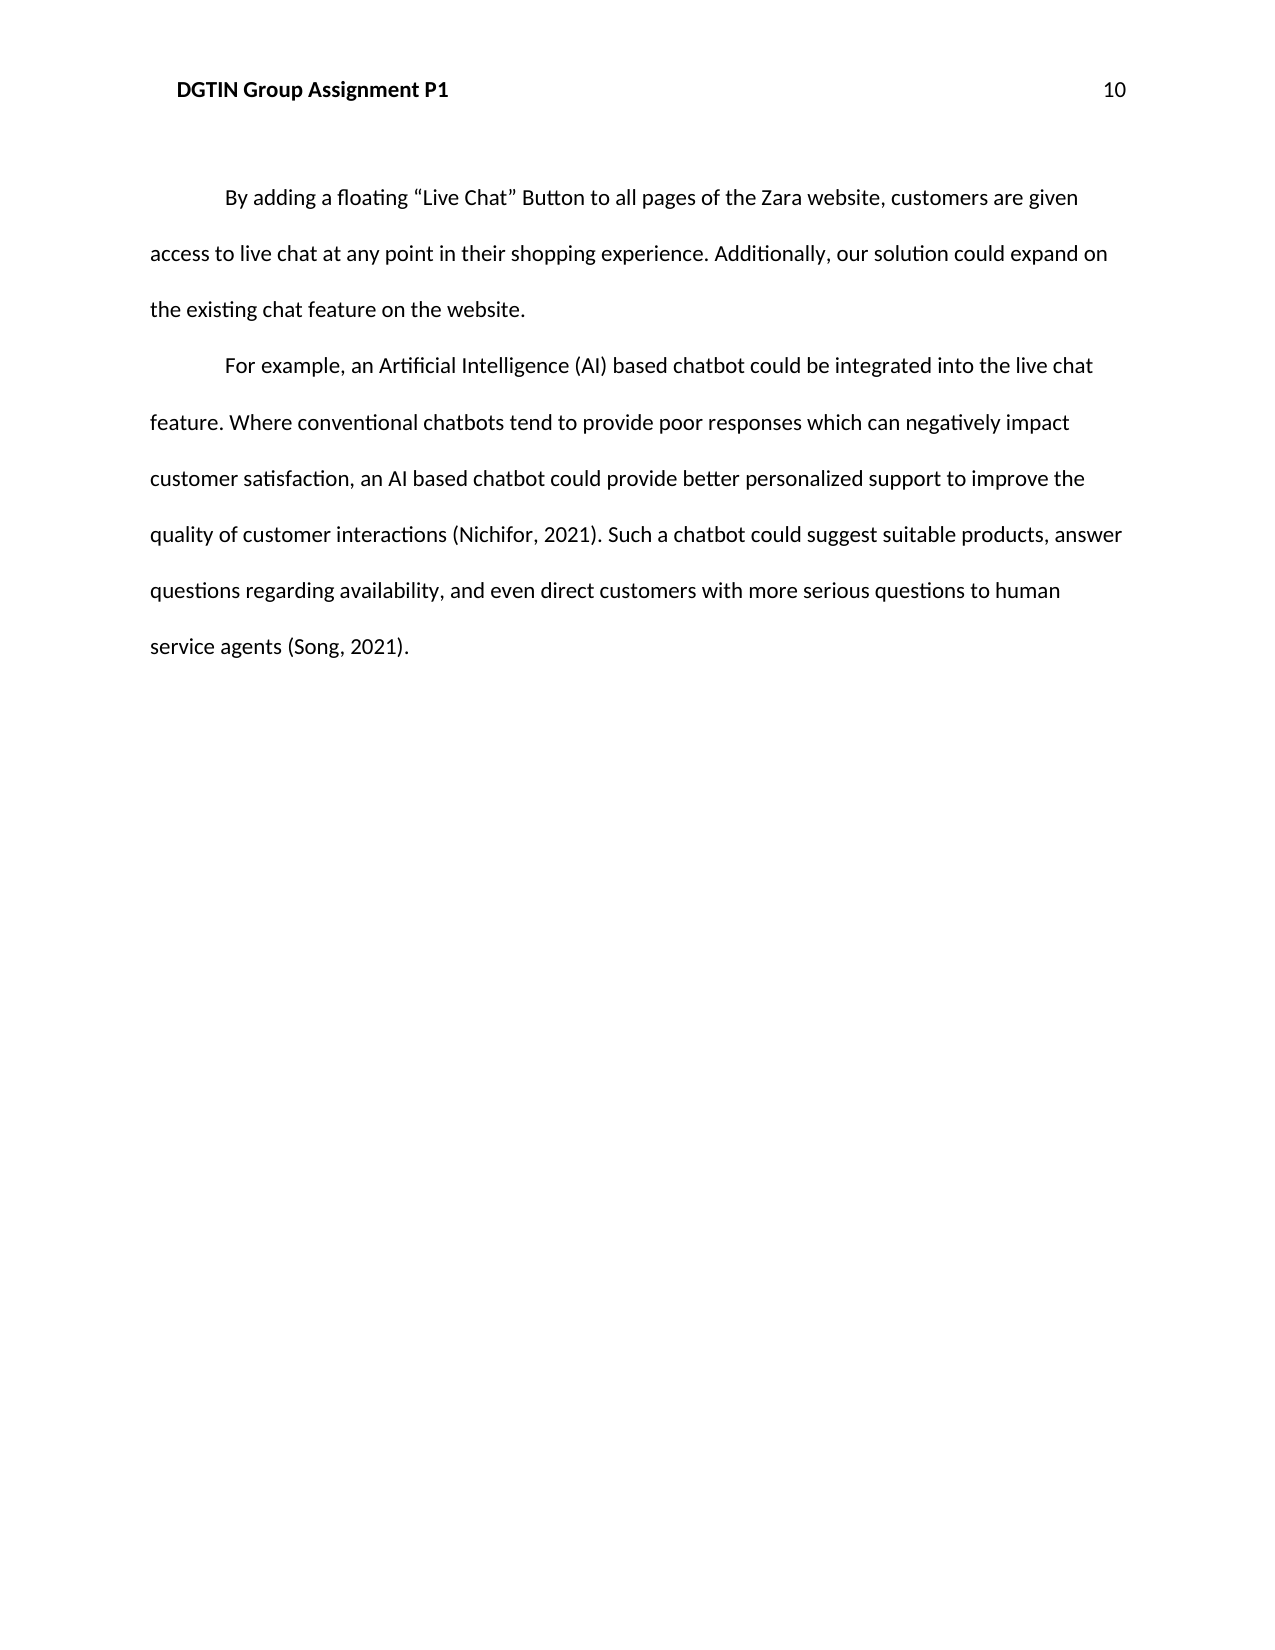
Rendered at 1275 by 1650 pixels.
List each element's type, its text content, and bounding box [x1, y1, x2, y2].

text By adding a floating “Live Chat” Button to all pages of the Zara website, customers are given access to live chat at any point in their shopping experience. Additionally, our solution could expand on the existing chat feature on the website. [150, 183, 1125, 324]
text For example, an Artificial Intelligence (AI) based chatbot could be integrated into the live chat feature. Where conventional chatbots tend to provide poor responses which can negatively impact customer satisfaction, an AI based chatbot could provide better personalized support to improve the quality of customer interactions (Nichifor, 2021). Such a chatbot could suggest suitable products, answer questions regarding availability, and even direct customers with more serious questions to human service agents (Song, 2021). [150, 352, 1125, 660]
